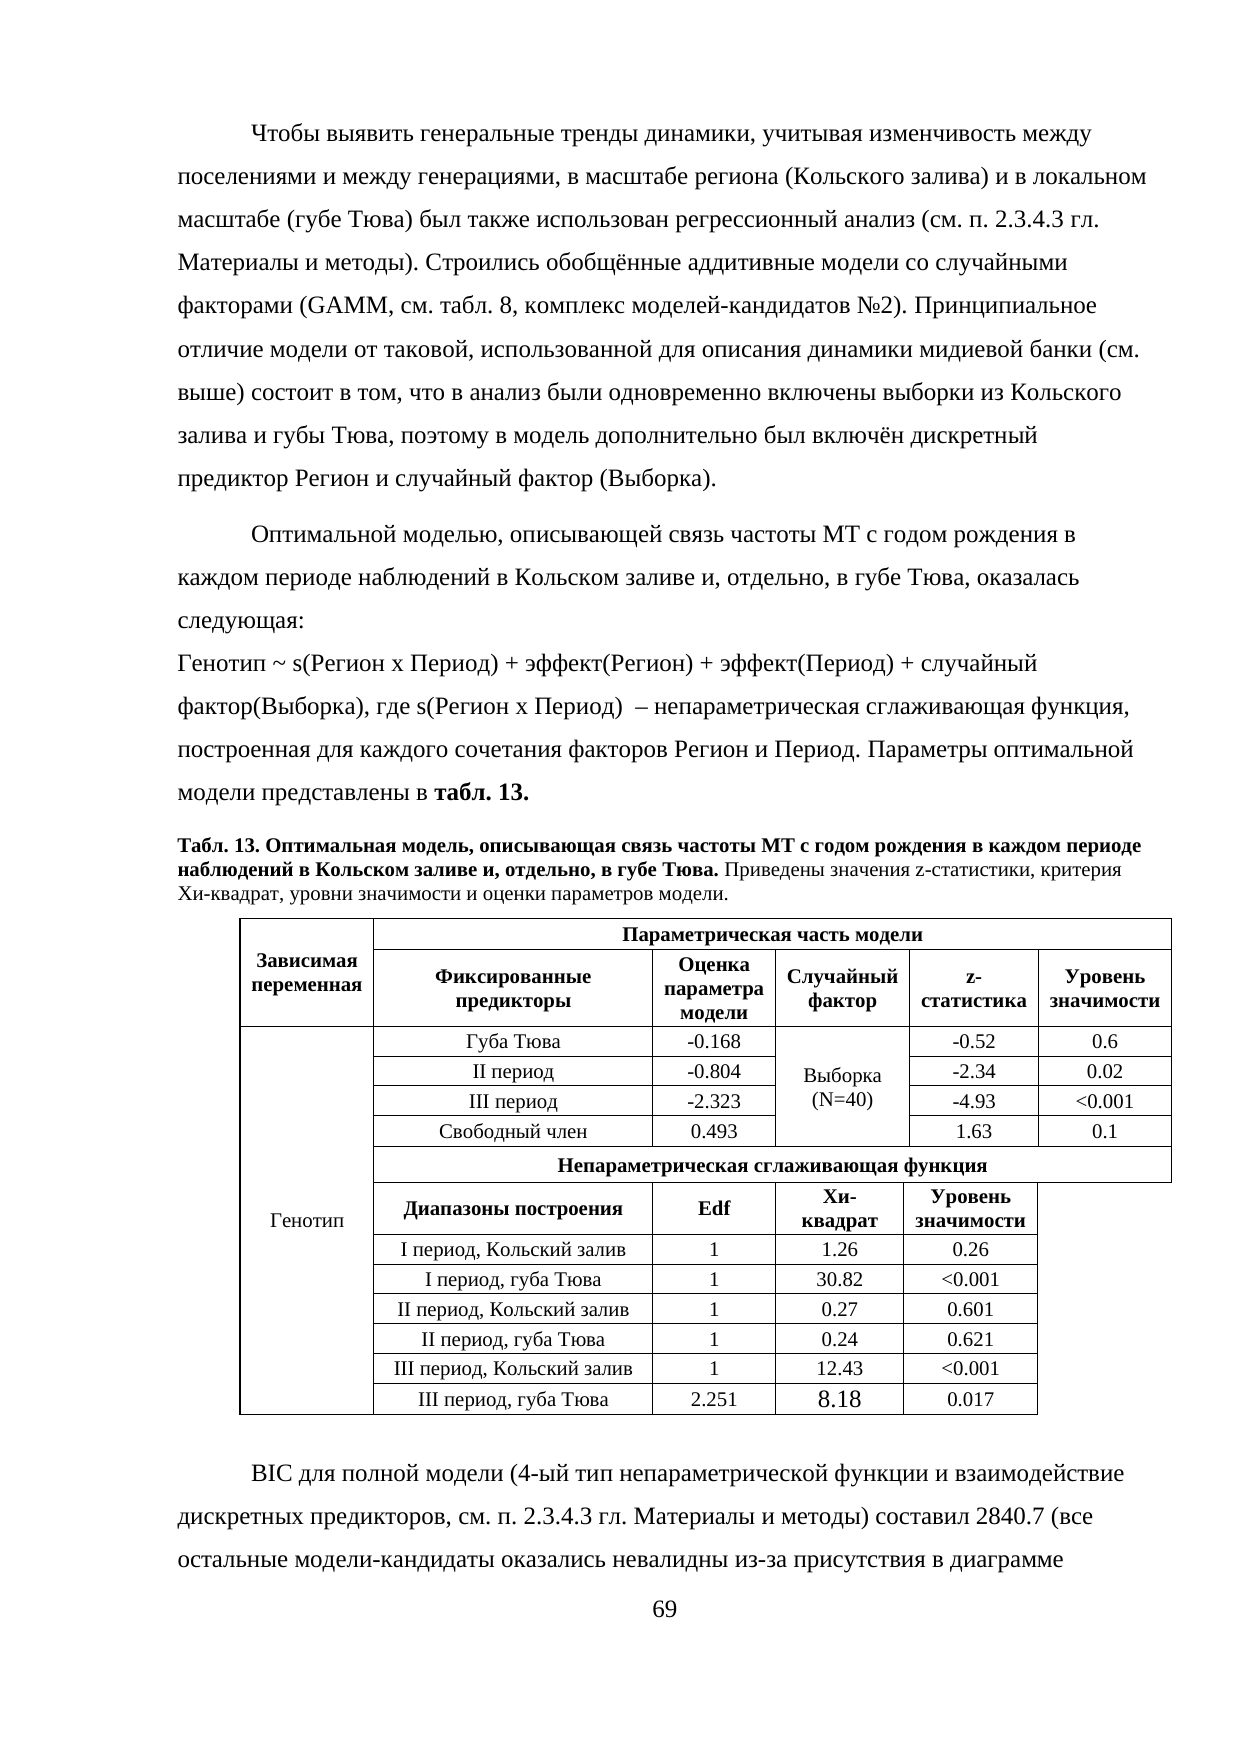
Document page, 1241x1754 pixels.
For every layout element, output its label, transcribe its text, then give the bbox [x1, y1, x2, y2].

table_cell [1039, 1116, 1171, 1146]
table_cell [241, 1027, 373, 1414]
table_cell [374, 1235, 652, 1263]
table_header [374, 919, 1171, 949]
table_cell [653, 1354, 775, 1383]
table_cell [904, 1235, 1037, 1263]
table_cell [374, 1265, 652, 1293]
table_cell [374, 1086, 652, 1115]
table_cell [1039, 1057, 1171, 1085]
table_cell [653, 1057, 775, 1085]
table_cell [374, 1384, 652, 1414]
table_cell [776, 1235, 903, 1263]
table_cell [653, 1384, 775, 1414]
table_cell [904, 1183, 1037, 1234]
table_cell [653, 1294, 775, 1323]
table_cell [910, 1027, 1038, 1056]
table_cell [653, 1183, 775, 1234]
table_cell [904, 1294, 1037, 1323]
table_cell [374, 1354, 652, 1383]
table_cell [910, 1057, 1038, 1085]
text Чтобы выявить генеральные тренды динамики, учитывая изменчивость между поселениями и между генерациями, в масштабе региона (Кольского залива) и в локальном масштабе (губе Тюва) был также использован регрессионный анализ (см. п. 2.3.4.3 гл. Материалы и методы). Строились обобщённые аддитивные модели со случайными факторами (GAMM, см. табл. 8, комплекс моделей-кандидатов №2). Принципиальное отличие модели от таковой, использованной для описания динамики мидиевой банки (см. выше) состоит в том, что в анализ были одновременно включены выборки из Кольского залива и губы Тюва, поэтому в модель дополнительно был включён дискретный предиктор Регион и случайный фактор (Выборка). [177, 118, 1152, 492]
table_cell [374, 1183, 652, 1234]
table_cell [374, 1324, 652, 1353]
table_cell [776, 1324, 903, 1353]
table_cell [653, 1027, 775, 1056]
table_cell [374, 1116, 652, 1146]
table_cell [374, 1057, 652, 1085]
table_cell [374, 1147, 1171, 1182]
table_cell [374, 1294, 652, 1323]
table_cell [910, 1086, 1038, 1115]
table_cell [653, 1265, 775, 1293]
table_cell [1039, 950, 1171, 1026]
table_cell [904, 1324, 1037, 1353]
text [177, 1458, 1152, 1573]
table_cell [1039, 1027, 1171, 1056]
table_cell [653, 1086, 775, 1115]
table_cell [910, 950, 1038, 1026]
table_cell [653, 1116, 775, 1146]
text Оптимальной моделью, описывающей связь частоты МТ с годом рождения в каждом периоде наблюдений в Кольском заливе и, отдельно, в губе Тюва, оказалась следующая: [177, 519, 1152, 634]
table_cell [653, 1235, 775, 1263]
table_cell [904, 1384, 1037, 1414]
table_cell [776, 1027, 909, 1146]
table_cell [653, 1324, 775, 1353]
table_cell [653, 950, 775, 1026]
text Генотип ~ s(Регион х Период) + эффект(Регион) + эффект(Период) + случайный фактор(Выборка), где s(Регион х Период) – непараметрическая сглаживающая функция, построенная для каждого сочетания факторов Регион и Период. Параметры оптимальной модели представлены в табл. 13. [177, 648, 1152, 806]
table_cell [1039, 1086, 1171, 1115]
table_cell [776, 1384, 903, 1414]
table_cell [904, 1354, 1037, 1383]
text Табл. 13. Оптимальная модель, описывающая связь частоты МТ с годом рождения в каждом периоде наблюдений в Кольском заливе и, отдельно, в губе Тюва. Приведены значения z-статистики, критерия Хи-квадрат, уровни значимости и оценки параметров модели. [177, 833, 1152, 905]
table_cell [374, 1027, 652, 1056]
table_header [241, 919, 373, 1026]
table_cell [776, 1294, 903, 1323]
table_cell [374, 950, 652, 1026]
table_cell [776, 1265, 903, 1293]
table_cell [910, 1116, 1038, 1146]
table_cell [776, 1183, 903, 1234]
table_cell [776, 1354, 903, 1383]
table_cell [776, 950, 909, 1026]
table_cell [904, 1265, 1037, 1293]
